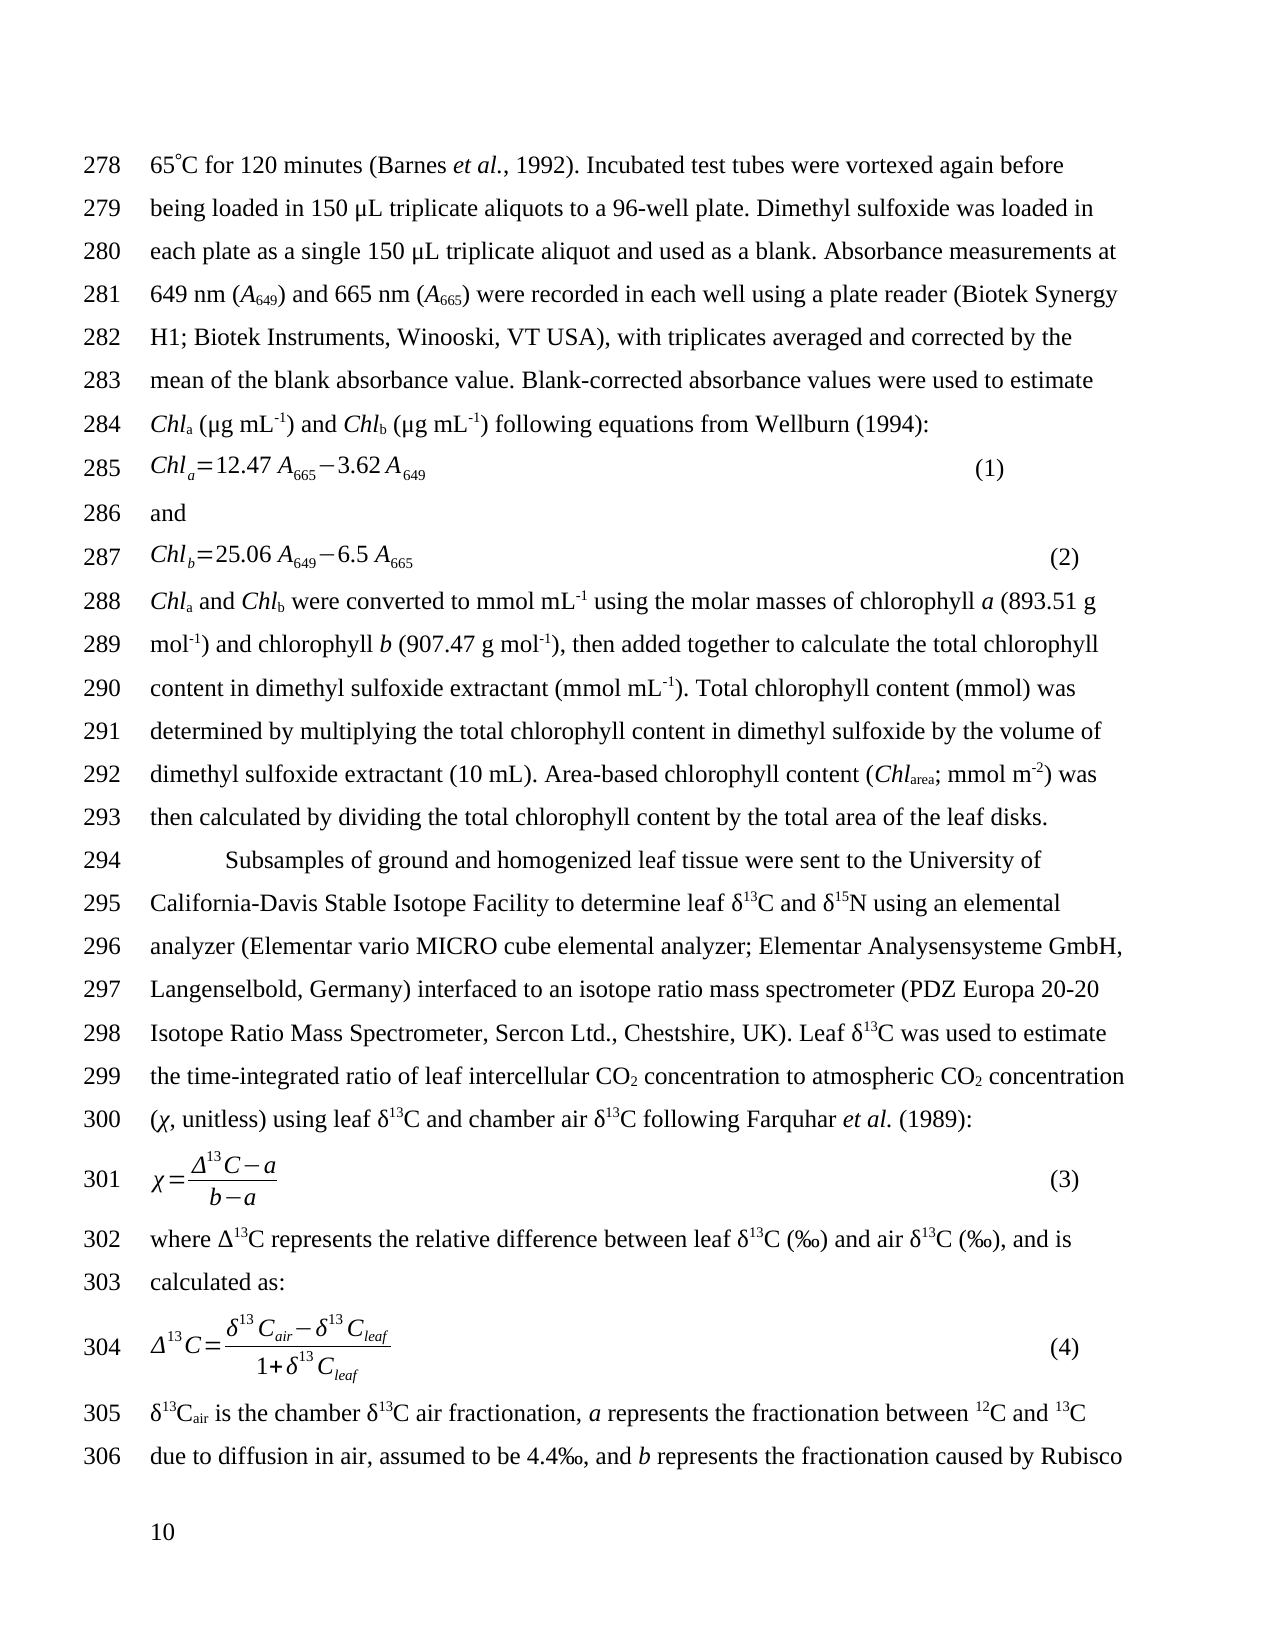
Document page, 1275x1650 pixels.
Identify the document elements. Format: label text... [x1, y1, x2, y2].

text and [150, 498, 1125, 526]
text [150, 1398, 1125, 1470]
text Subsamples of ground and homogenized leaf tissue were sent to the University of California-Davis Stable Isotope Facility to determine leaf δ13C and δ15N using an elemental analyzer (Elementar vario MICRO cube elemental analyzer; Elementar Analysensysteme GmbH, Langenselbold, Germany) interfaced to an isotope ratio mass spectrometer (PDZ Europa 20-20 Isotope Ratio Mass Spectrometer, Sercon Ltd., Chestshire, UK). Leaf δ13C was used to estimate the time-integrated ratio of leaf intercellular CO2 concentration to atmospheric CO2 concentration (χ, unitless) using leaf δ13C and chamber air δ13C following Farquhar et al. (1989): [150, 845, 1125, 1133]
text Chla and Chlb were converted to mmol mL-1 using the molar masses of chlorophyll a (893.51 g mol-1) and chlorophyll b (907.47 g mol-1), then added together to calculate the total chlorophyll content in dimethyl sulfoxide extractant (mmol mL-1). Total chlorophyll content (mmol) was determined by multiplying the total chlorophyll content in dimethyl sulfoxide by the volume of dimethyl sulfoxide extractant (10 mL). Area-based chlorophyll content (Chlarea; mmol m-2) was then calculated by dividing the total chlorophyll content by the total area of the leaf disks. [150, 586, 1125, 831]
text (1) [150, 452, 1125, 483]
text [150, 150, 1125, 437]
text (3) [150, 1147, 1125, 1209]
text where Δ13C represents the relative difference between leaf δ13C (‰) and air δ13C (‰), and is calculated as: [150, 1224, 1125, 1296]
text (2) [150, 541, 1125, 572]
text (4) [150, 1310, 1125, 1384]
